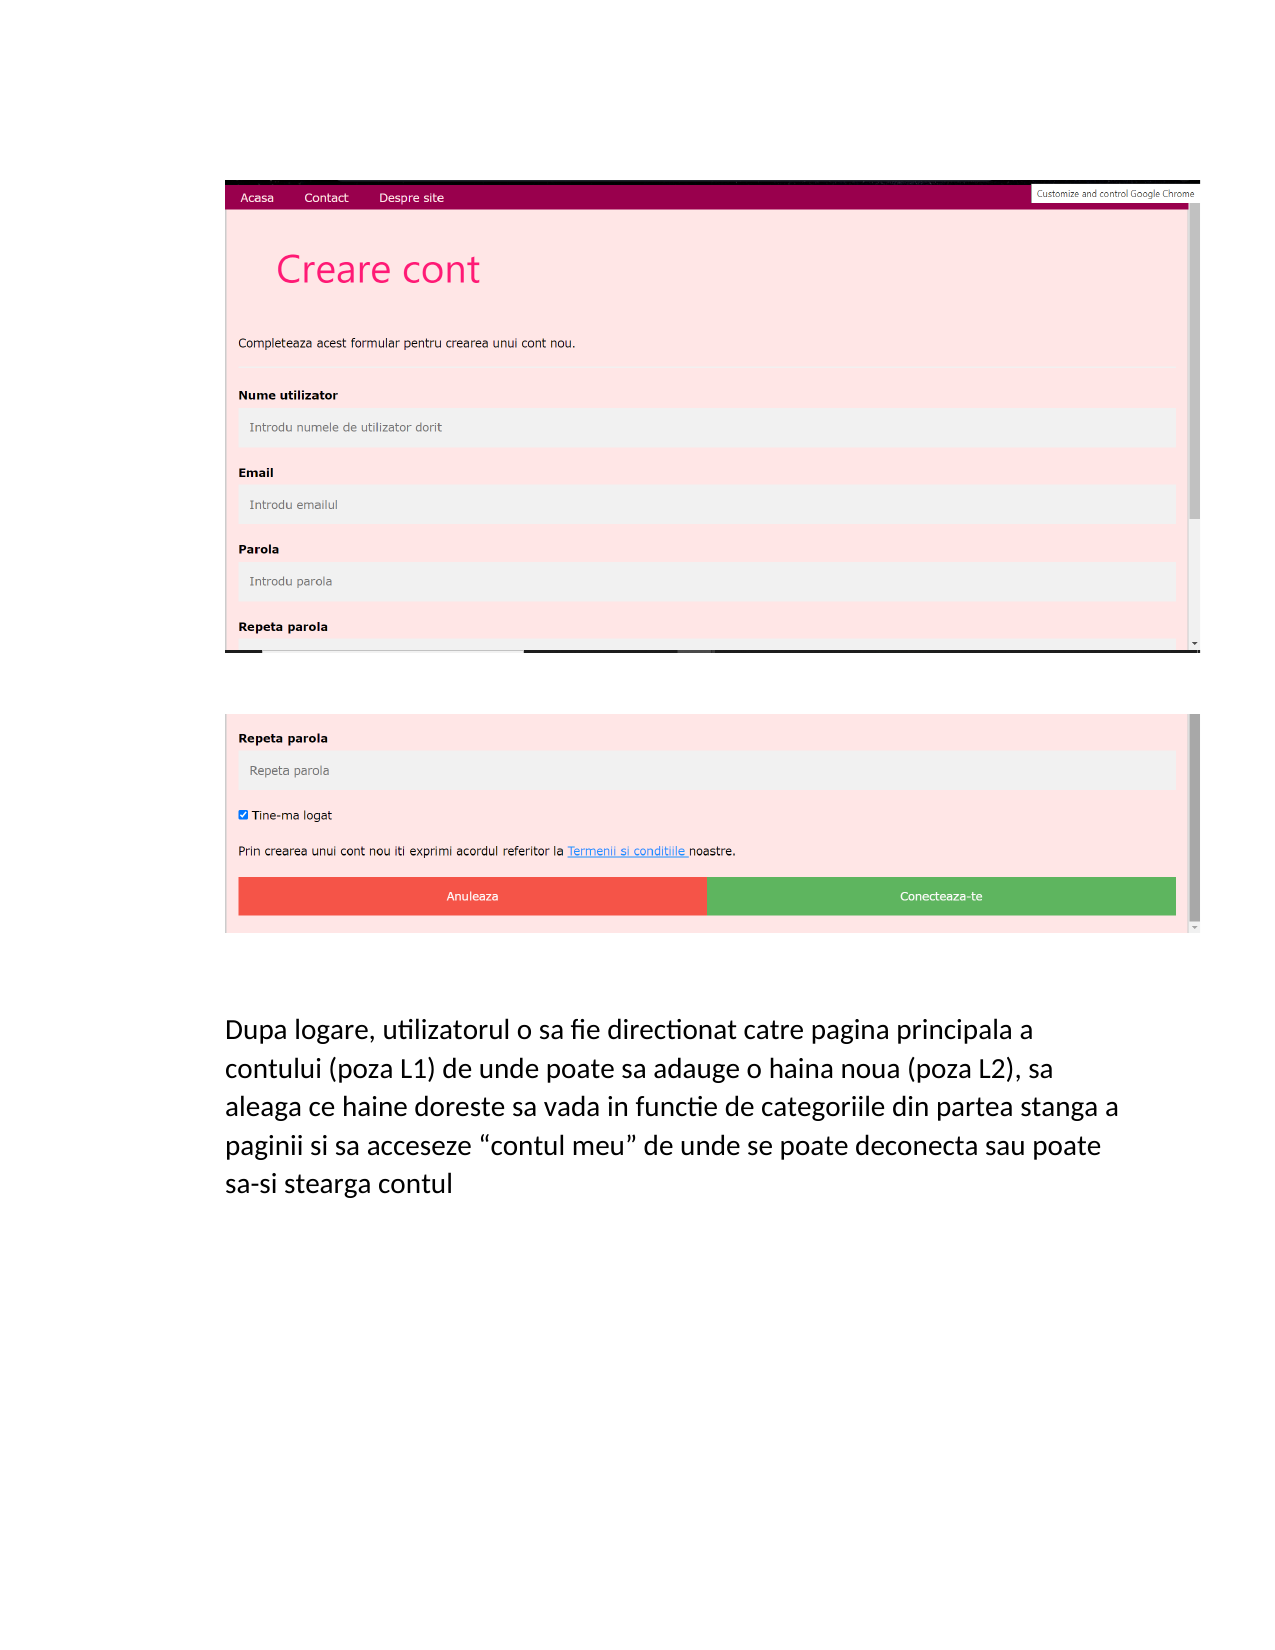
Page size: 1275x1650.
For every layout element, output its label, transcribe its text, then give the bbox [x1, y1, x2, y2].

list Dupa logare, utilizatorul o sa fie directionat catre pagina principala a contului (poza L1) de unde poate sa adauge o haina noua (poza L2), sa aleaga ce haine doreste sa vada in functie de categoriile din partea stanga a paginii si sa acceseze “contul meu” de unde se poate deconecta sau poate sa-si stearga contul [225, 1011, 1125, 1201]
picture [225, 180, 1200, 653]
picture [225, 714, 1200, 933]
